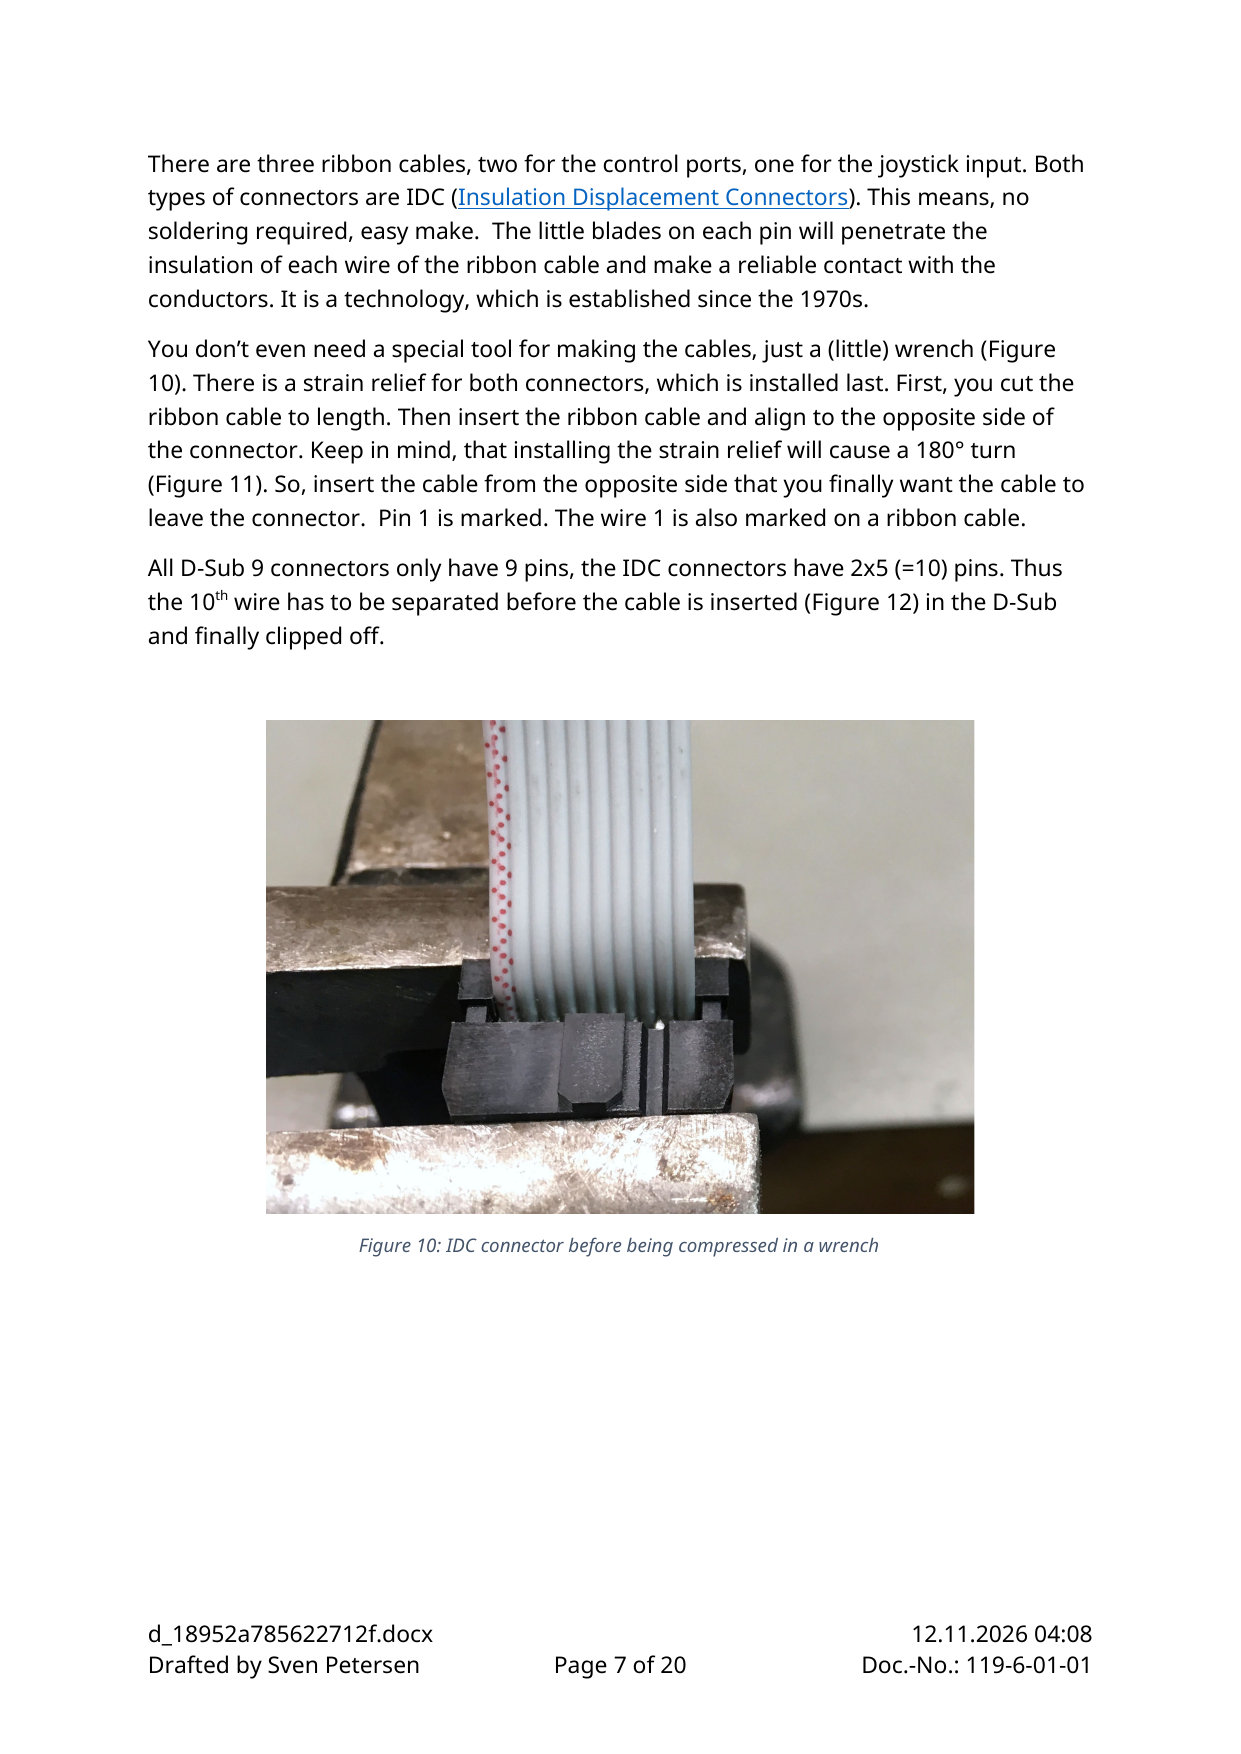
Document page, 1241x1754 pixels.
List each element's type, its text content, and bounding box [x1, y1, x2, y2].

text You don’t even need a special tool for making the cables, just a (little) wrench (Figure 10). There is a strain relief for both connectors, which is installed last. First, you cut the ribbon cable to length. Then insert the ribbon cable and align to the opposite side of the connector. Keep in mind, that installing the strain relief will cause a 180° turn (Figure 11). So, insert the cable from the opposite side that you finally want the cable to leave the connector. Pin 1 is marked. The wire 1 is also marked on a ribbon cable. [148, 333, 1093, 533]
picture [266, 720, 975, 1214]
text All D-Sub 9 connectors only have 9 pins, the IDC connectors have 2x5 (=10) pins. Thus the 10th wire has to be separated before the cable is inserted (Figure 12) in the D-Sub and finally clipped off. [148, 552, 1093, 651]
text Figure 10: IDC connector before being compressed in a wrench [148, 1233, 1093, 1258]
text There are three ribbon cables, two for the control ports, one for the joystick input. Both types of connectors are IDC (Insulation Displacement Connectors). This means, no soldering required, easy make. The little blades on each pin will penetrate the insulation of each wire of the ribbon cable and make a reliable contact with the conductors. It is a technology, which is established since the 1970s. [148, 148, 1093, 314]
